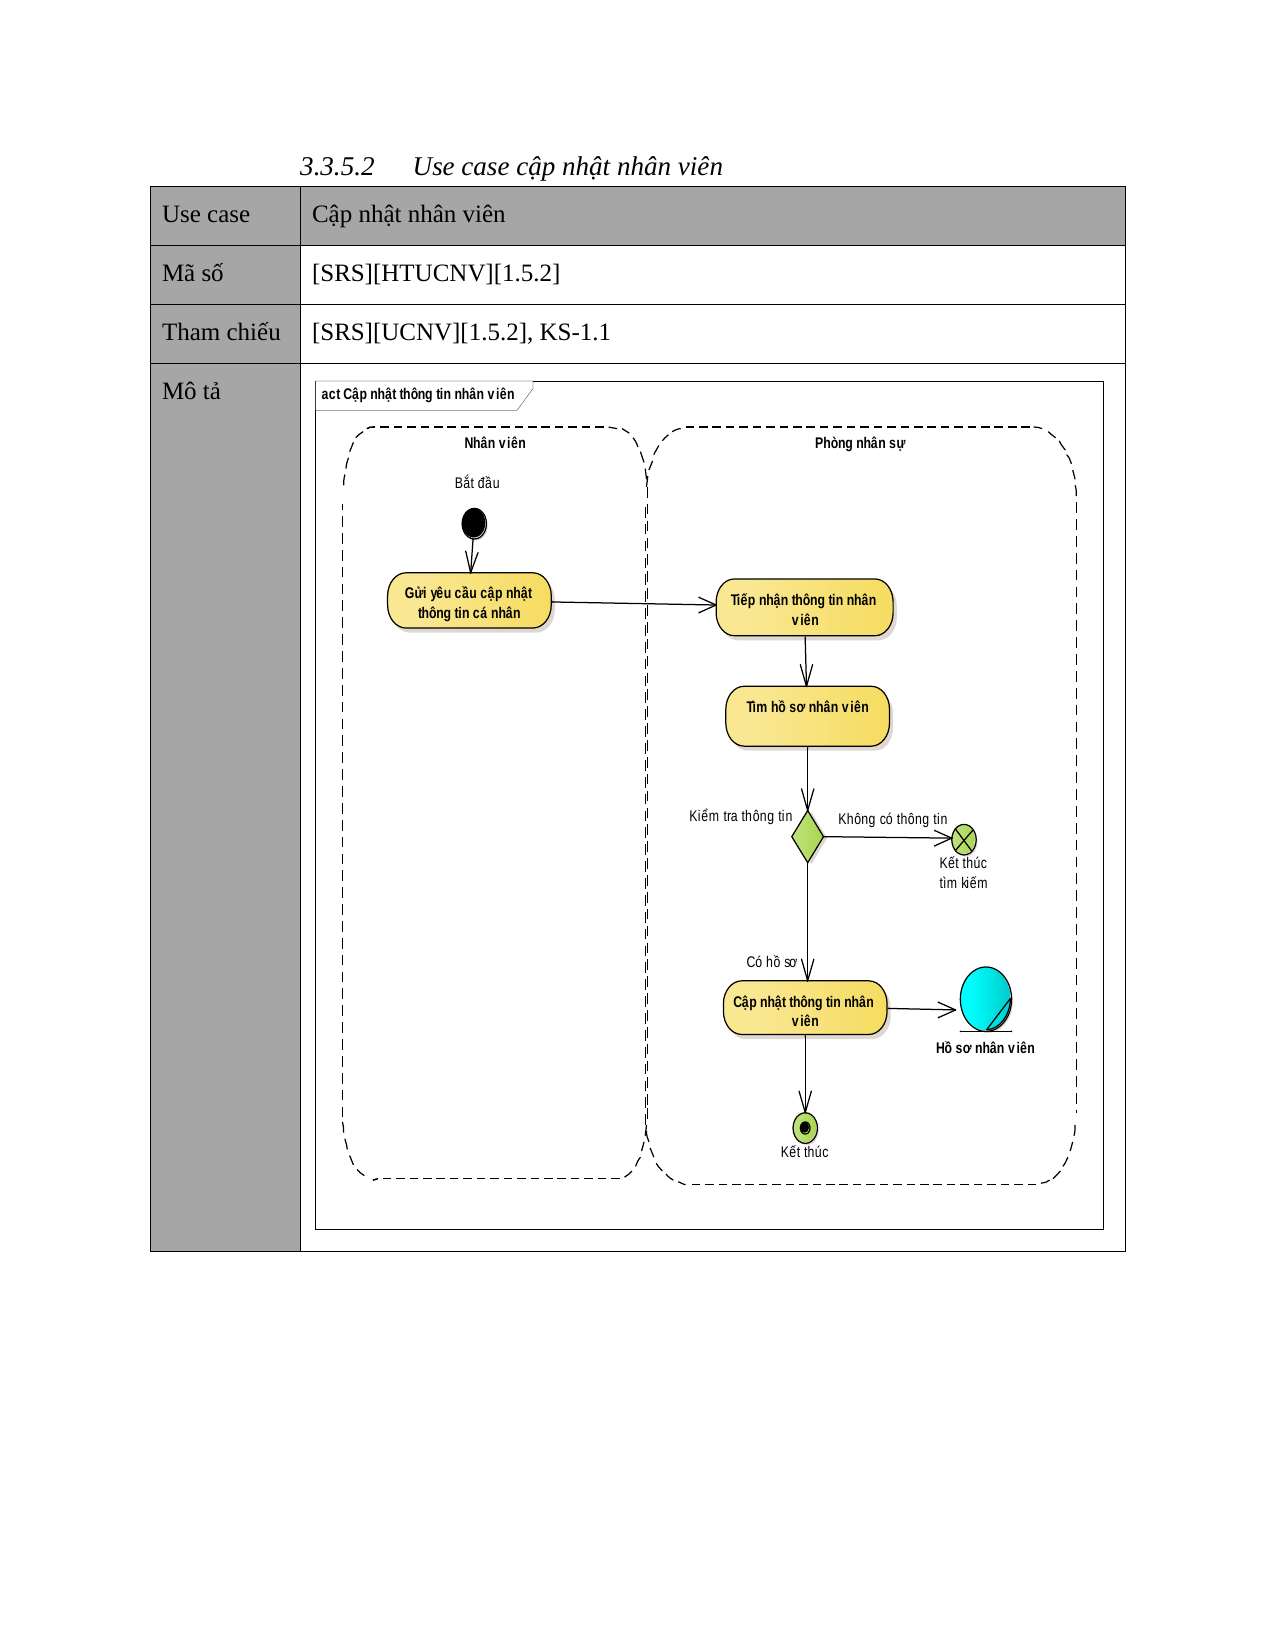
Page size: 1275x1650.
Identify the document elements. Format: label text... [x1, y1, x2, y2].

table_cell Mô tả [151, 364, 300, 1251]
text Use case cập nhật nhân viên [300, 150, 1125, 181]
table_header Use case [151, 187, 300, 245]
table_cell [301, 364, 1125, 1251]
table_cell Mã số [151, 246, 300, 304]
table_cell Tham chiếu [151, 305, 300, 363]
table_cell [SRS][HTUCNV][1.5.2] [301, 246, 1125, 304]
table_cell [SRS][UCNV][1.5.2], KS-1.1 [301, 305, 1125, 363]
table_header Cập nhật nhân viên [301, 187, 1125, 245]
